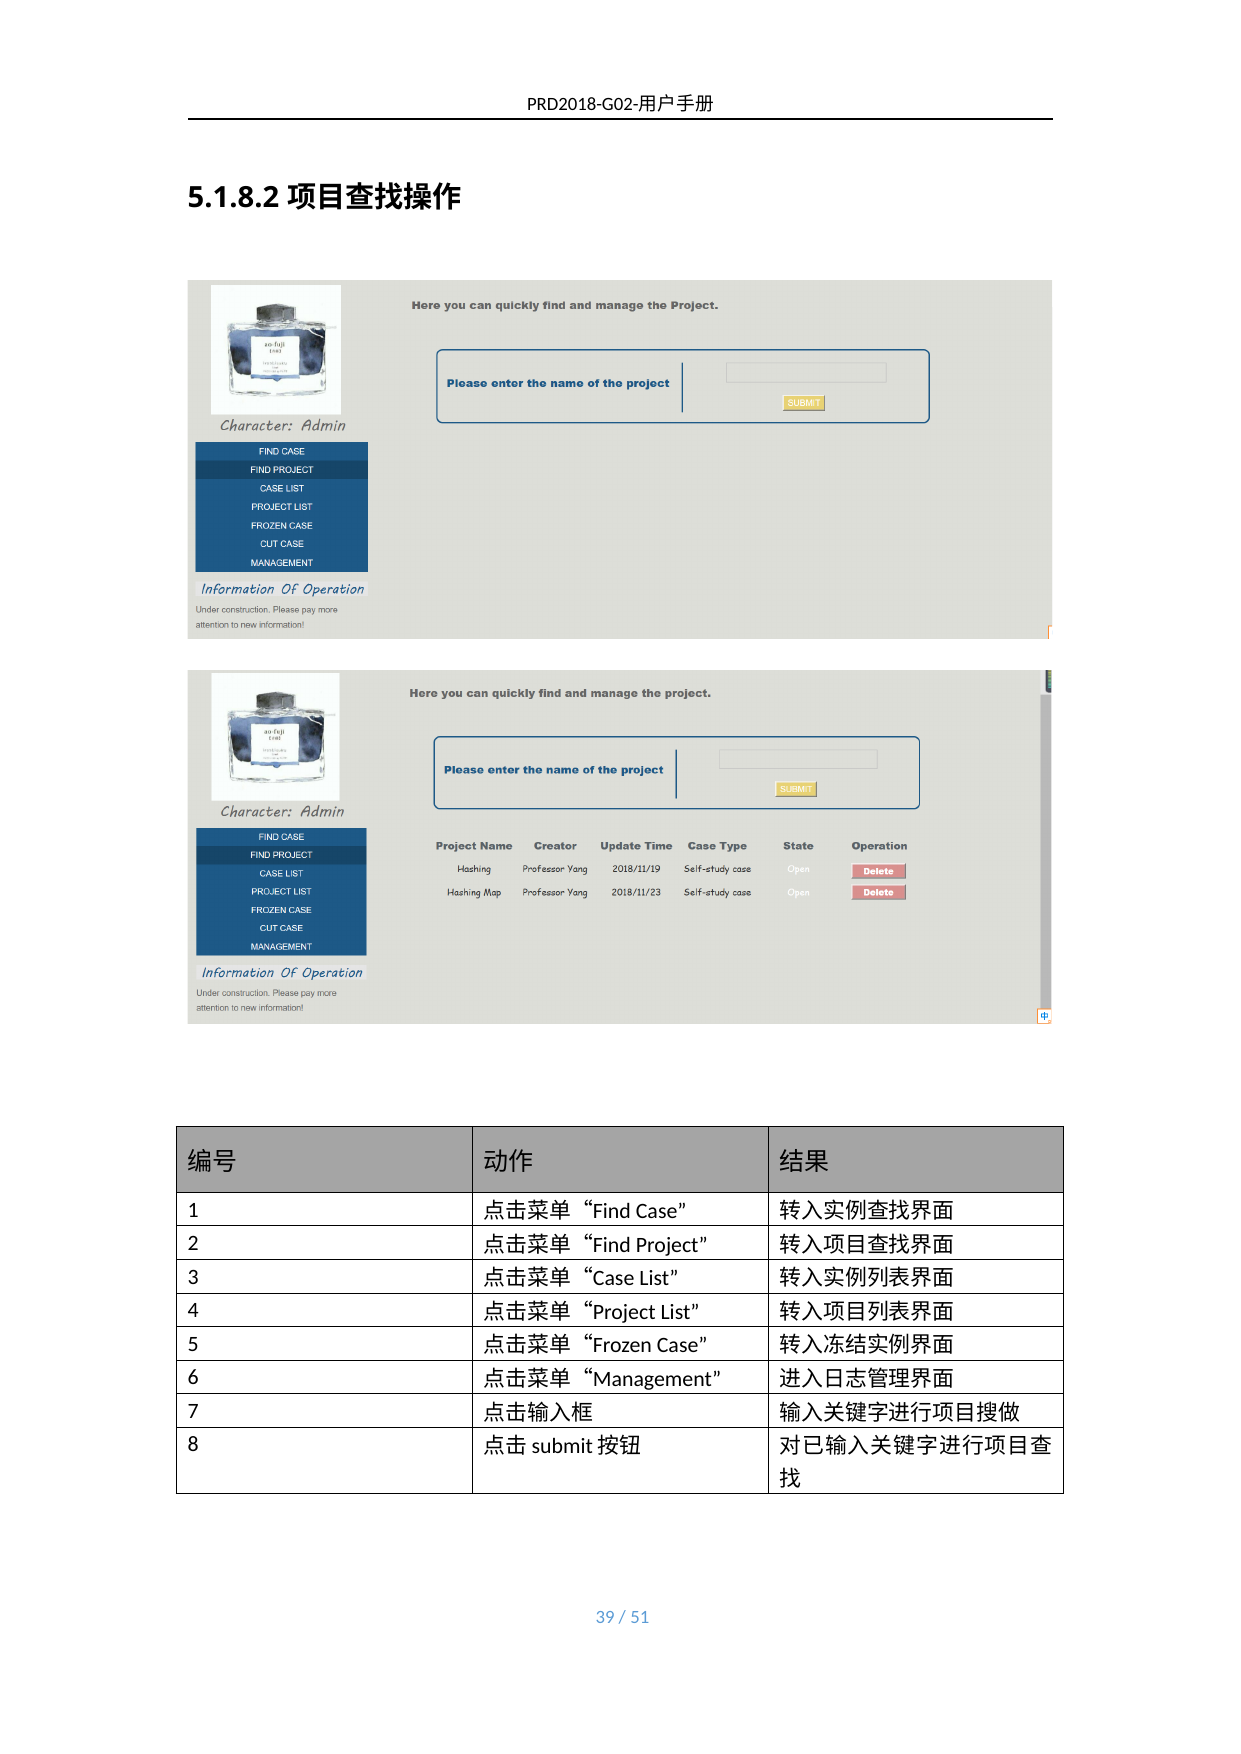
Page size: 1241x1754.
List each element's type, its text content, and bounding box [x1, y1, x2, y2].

table_header 动作 [473, 1127, 768, 1192]
table_cell 对已输入关键字进行项目查找 [769, 1428, 1063, 1493]
table_cell 点击submit按钮 [473, 1428, 768, 1493]
table_cell 转入冻结实例界面 [769, 1327, 1063, 1359]
table_header 编号 [177, 1127, 472, 1192]
table_cell 转入实例列表界面 [769, 1260, 1063, 1292]
table_cell 6 [177, 1361, 472, 1393]
table_cell 进入日志管理界面 [769, 1361, 1063, 1393]
table_cell 输入关键字进行项目搜做 [769, 1394, 1063, 1427]
picture [187, 670, 1052, 1024]
table_cell 点击菜单“Case List” [473, 1260, 768, 1292]
table_cell 点击菜单“Find Case” [473, 1193, 768, 1225]
table_cell 4 [177, 1294, 472, 1326]
table_cell 点击菜单“Find Project” [473, 1226, 768, 1259]
table_cell 转入项目列表界面 [769, 1294, 1063, 1326]
table_cell 转入项目查找界面 [769, 1226, 1063, 1259]
table_cell 转入实例查找界面 [769, 1193, 1063, 1225]
table_cell 点击输入框 [473, 1394, 768, 1427]
table_cell 8 [177, 1428, 472, 1493]
table_cell 点击菜单“Project List” [473, 1294, 768, 1326]
table_cell 5 [177, 1327, 472, 1359]
subtitle 5.1.8.2 项目查找操作 [187, 162, 1053, 227]
table_cell 1 [177, 1193, 472, 1225]
table_cell 点击菜单“Frozen Case” [473, 1327, 768, 1359]
table_cell 2 [177, 1226, 472, 1259]
table_cell 3 [177, 1260, 472, 1292]
table_header 结果 [769, 1127, 1063, 1192]
table_cell 7 [177, 1394, 472, 1427]
table_cell 点击菜单“Management” [473, 1361, 768, 1393]
picture [187, 280, 1053, 639]
